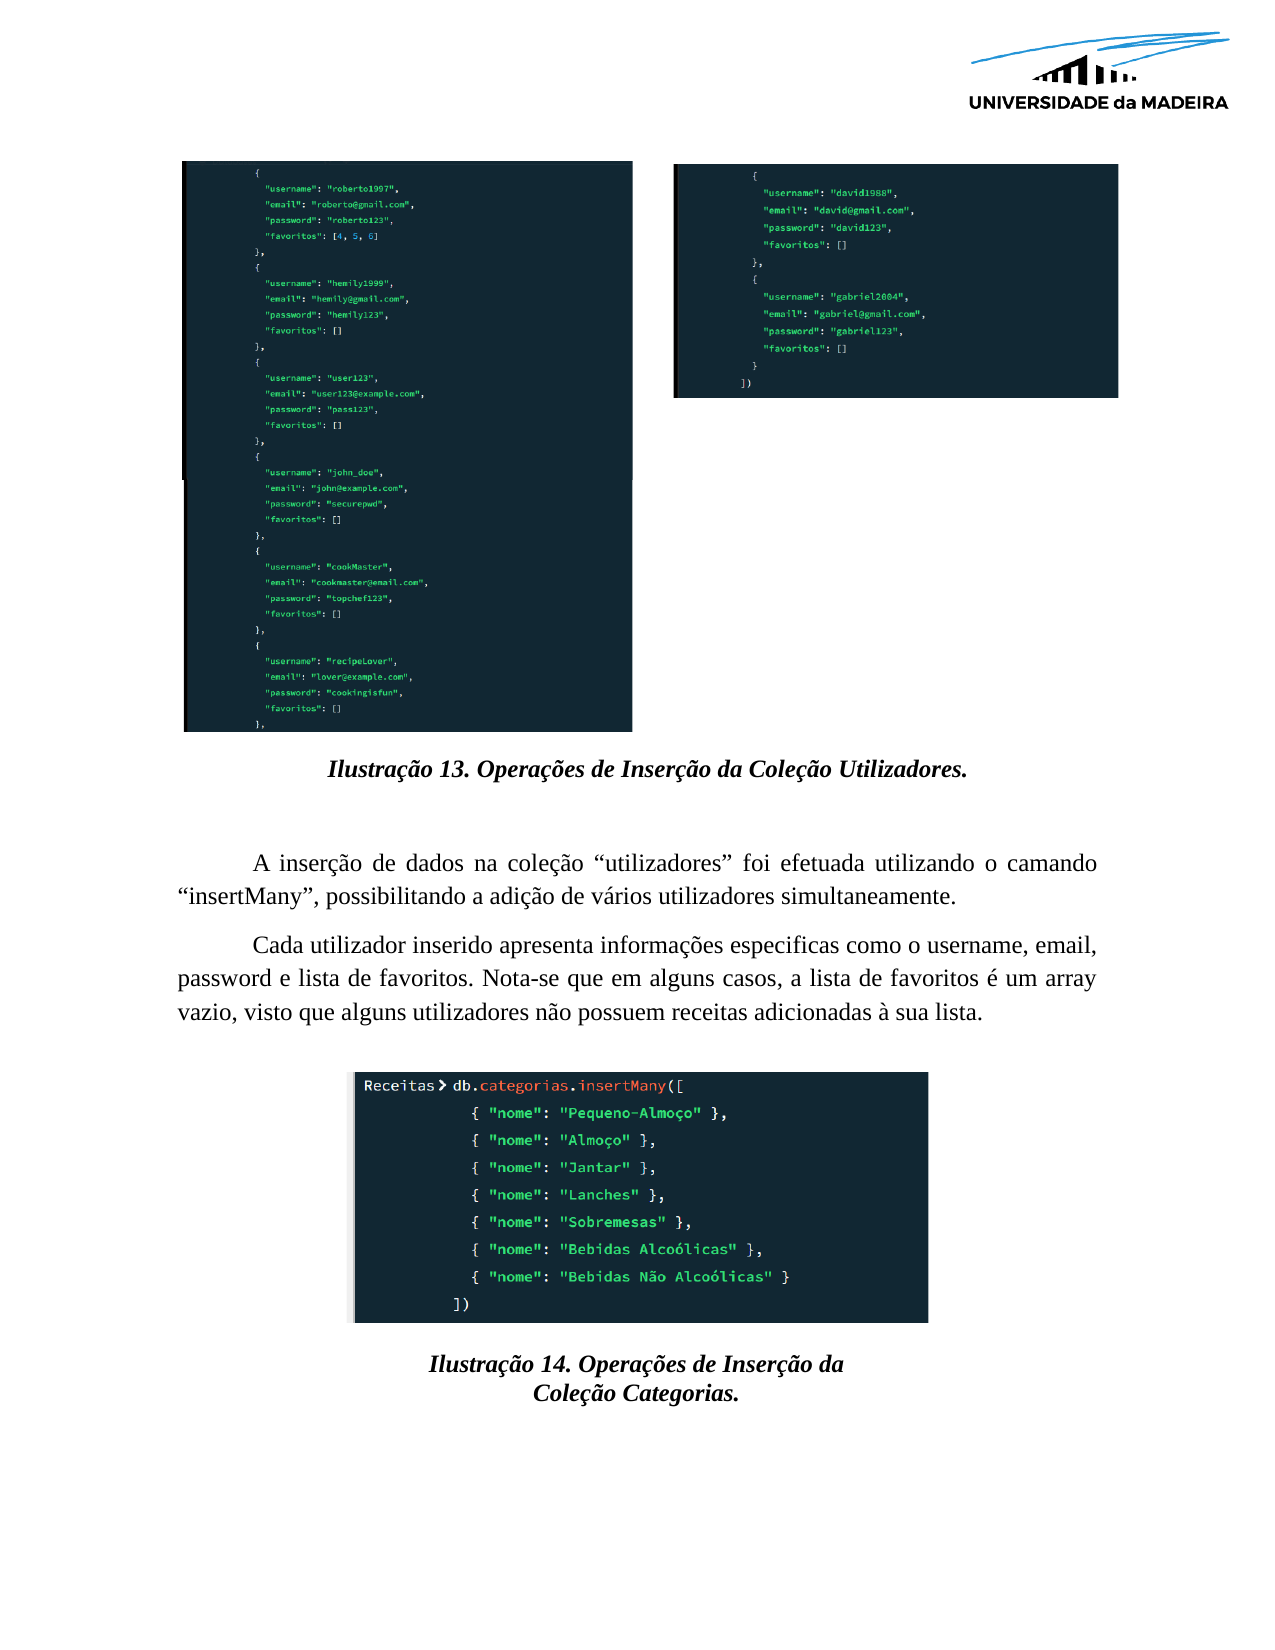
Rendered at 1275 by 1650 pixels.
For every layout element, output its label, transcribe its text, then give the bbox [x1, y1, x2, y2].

picture [968, 30, 1233, 111]
picture [673, 164, 1119, 398]
text A inserção de dados na coleção “utilizadores” foi efetuada utilizando o camando “insertMany”, possibilitando a adição de vários utilizadores simultaneamente. [177, 848, 1098, 909]
text Cada utilizador inserido apresenta informações especificas como o username, email, password e lista de favoritos. Nota-se que em alguns casos, a lista de favoritos é um array vazio, visto que alguns utilizadores não possuem receitas adicionadas à sua lista. [177, 931, 1098, 1025]
picture [346, 1072, 929, 1323]
picture [182, 161, 633, 732]
